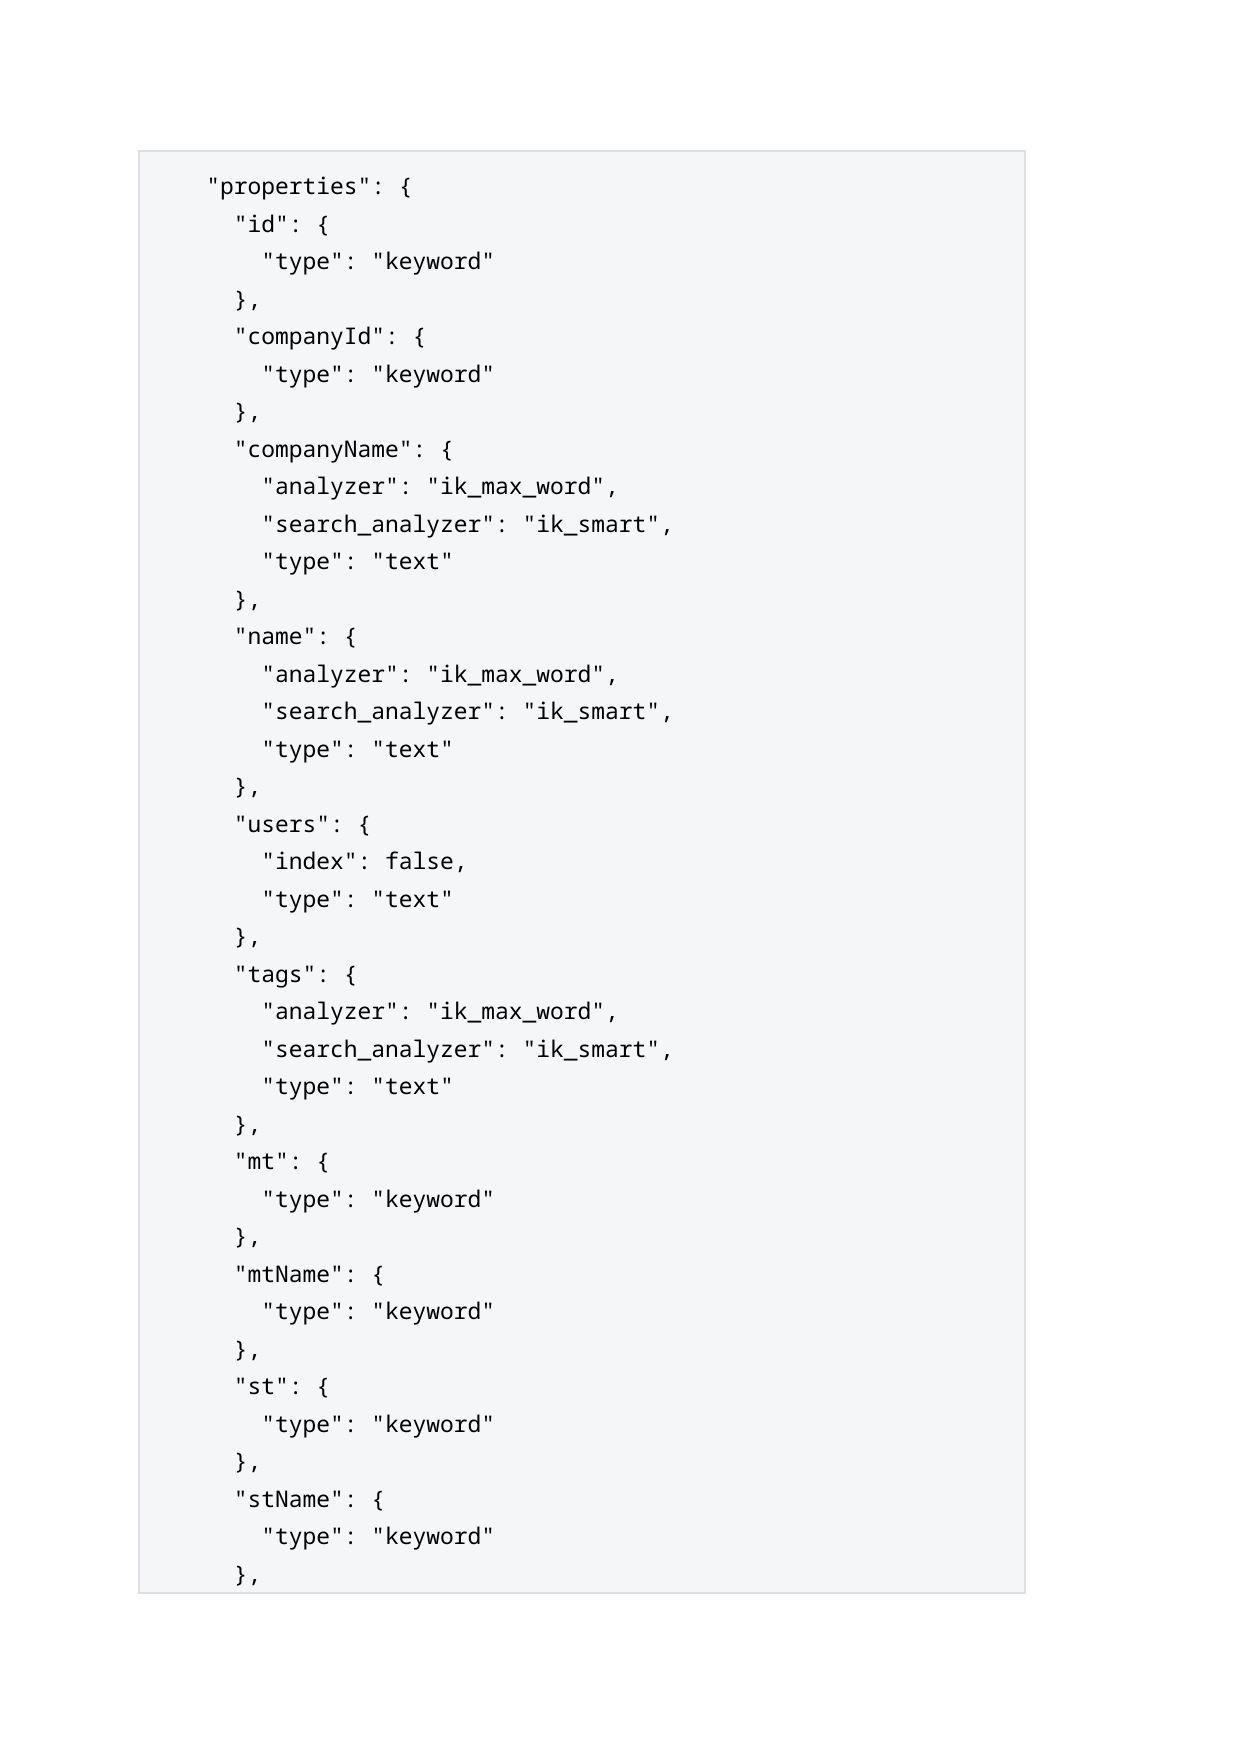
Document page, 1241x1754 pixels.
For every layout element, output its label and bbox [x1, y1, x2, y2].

table_header [140, 152, 1024, 1592]
